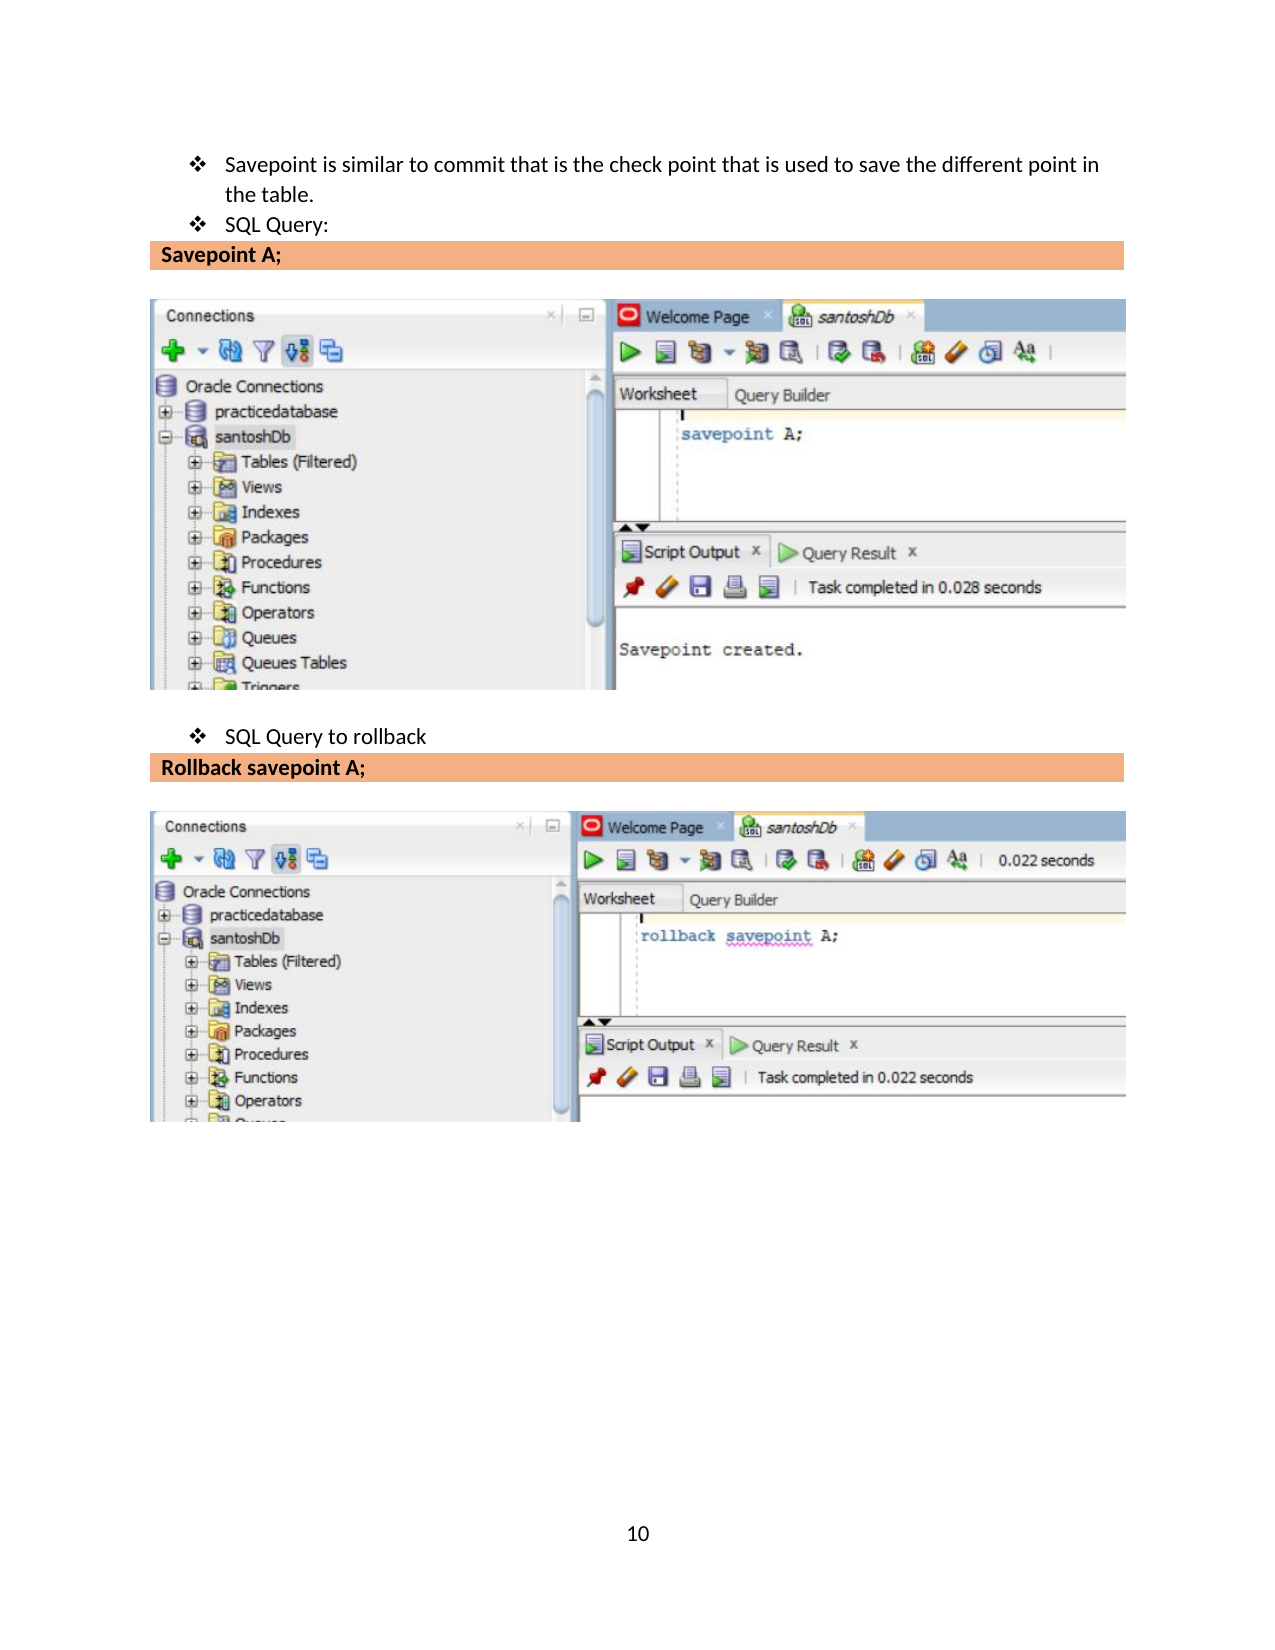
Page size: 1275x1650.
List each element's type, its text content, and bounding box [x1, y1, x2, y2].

table_header Rollback savepoint A; [150, 753, 1124, 781]
table_header Savepoint A; [150, 241, 1124, 269]
list Savepoint is similar to commit that is the check point that is used to save the different point in the table. [187, 150, 1125, 208]
picture [150, 299, 1126, 690]
list SQL Query to rollback [187, 722, 1125, 750]
list SQL Query: [187, 210, 1125, 238]
picture [150, 811, 1126, 1122]
